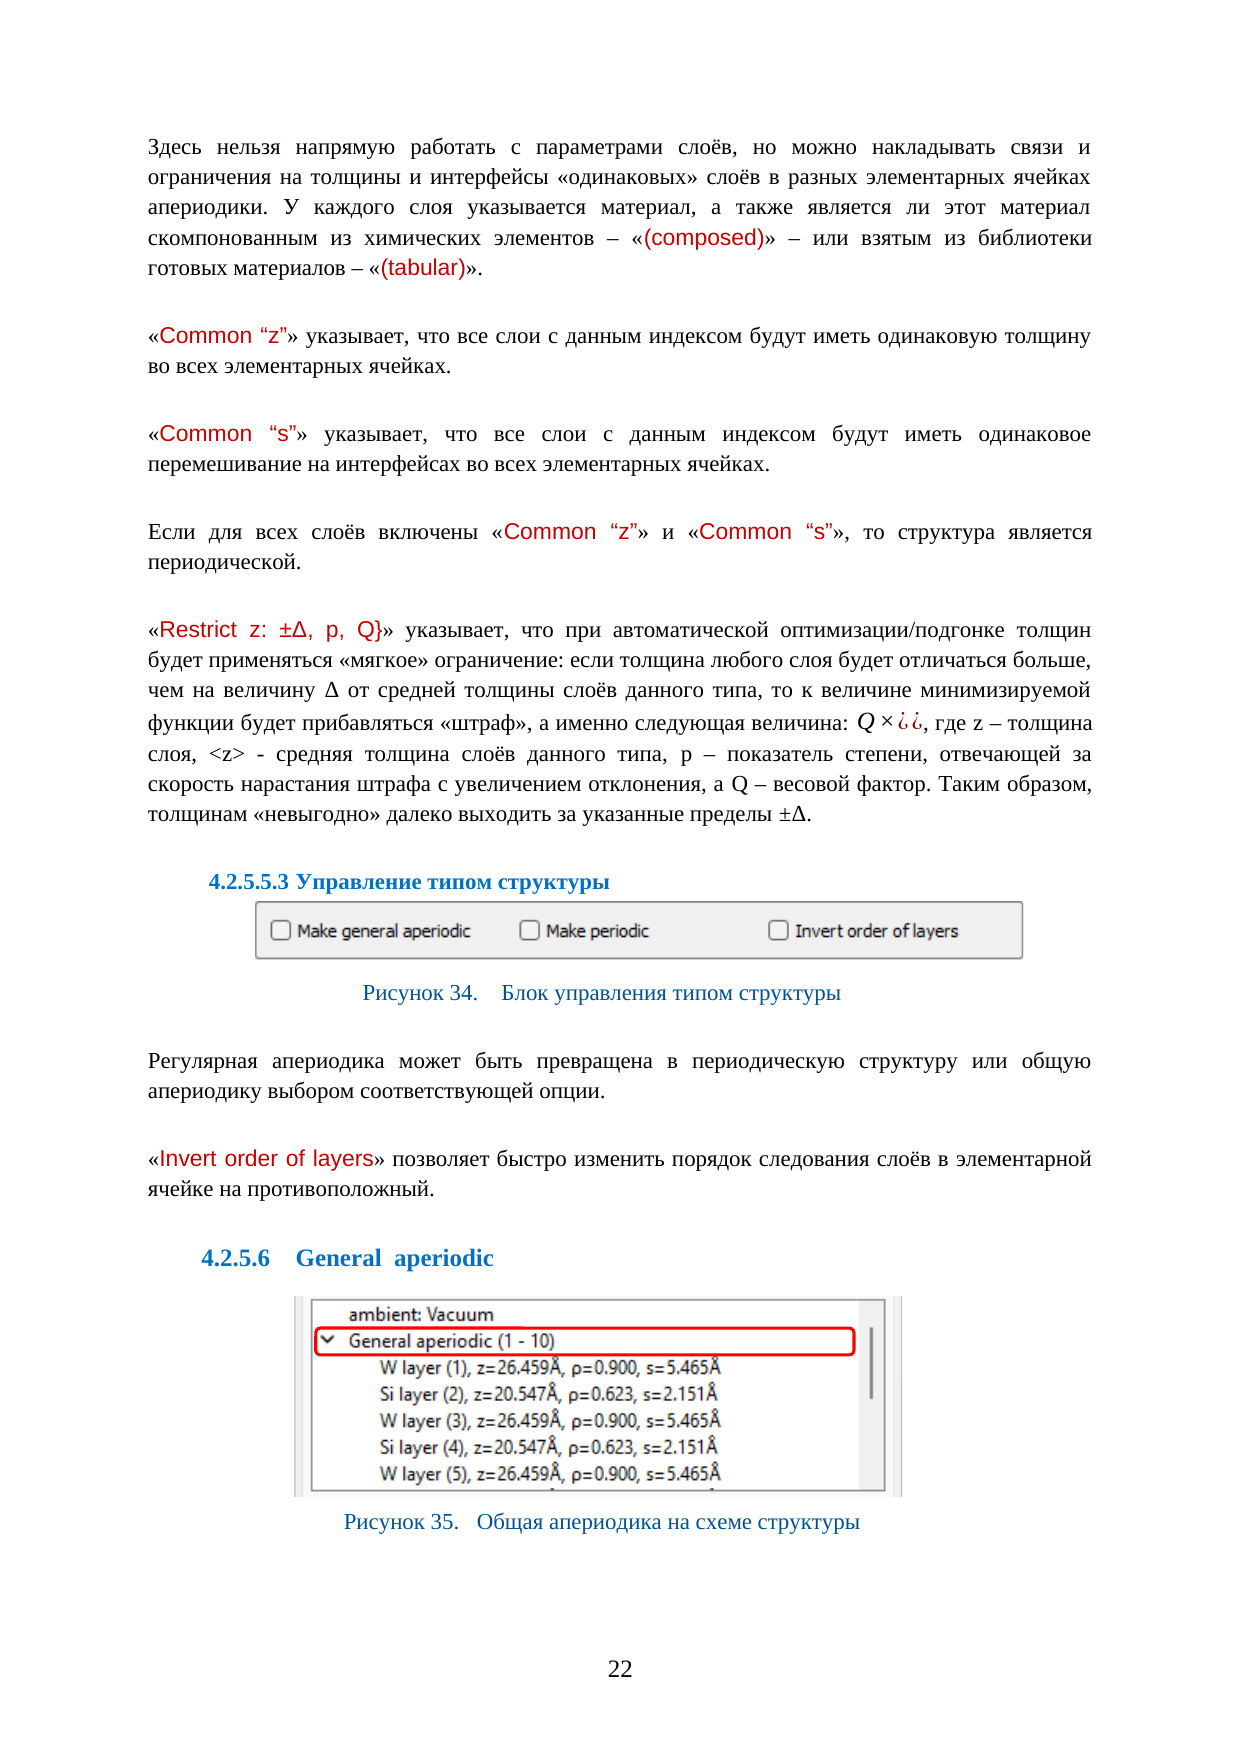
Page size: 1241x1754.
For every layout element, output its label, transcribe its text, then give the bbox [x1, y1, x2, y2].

subtitle Управление типом структуры [209, 868, 1093, 894]
picture [254, 901, 1024, 960]
text Если для всех слоёв включены «Common “z”» и «Common “s”», то структура является периодической. [148, 518, 1093, 574]
text Здесь нельзя напрямую работать с параметрами слоёв, но можно накладывать связи и ограничения на толщины и интерфейсы «одинаковых» слоёв в разных элементарных ячейках апериодики. У каждого слоя указывается материал, а также является ли этот материал скомпонованным из химических элементов – «(composed)» – или взятым из библиотеки готовых материалов – «(tabular)». [148, 133, 1093, 280]
text «Invert order of layers» позволяет быстро изменить порядок следования слоёв в элементарной ячейке на противоположный. [148, 1145, 1093, 1202]
subtitle General aperiodic [201, 1243, 1093, 1272]
text «Common “s”» указывает, что все слои с данным индексом будут иметь одинаковое перемешивание на интерфейсах во всех элементарных ячейках. [148, 420, 1093, 476]
text Регулярная апериодика может быть превращена в периодическую структуру или общую апериодику выбором соответствующей опции. [148, 1047, 1093, 1104]
list Блок управления типом структуры [178, 919, 1093, 1006]
text «Common “z”» указывает, что все слои с данным индексом будут иметь одинаковую толщину во всех элементарных ячейках. [148, 322, 1093, 378]
text «Restrict z: ±Δ, p, Q}» указывает, что при автоматической оптимизации/подгонке толщин будет применяться «мягкое» ограничение: если толщина любого слоя будет отличаться больше, чем на величину Δ от средней толщины слоёв данного типа, то к величине минимизируемой функции будет прибавляться «штраф», а именно следующая величина: , где z – толщина слоя, <z> - средняя толщина слоёв данного типа, p – показатель степени, отвечающей за скорость нарастания штрафа с увеличением отклонения, а Q – весовой фактор. Таким образом, толщинам «невыгодно» далеко выходить за указанные пределы ±Δ. [148, 616, 1093, 826]
picture [294, 1296, 903, 1497]
